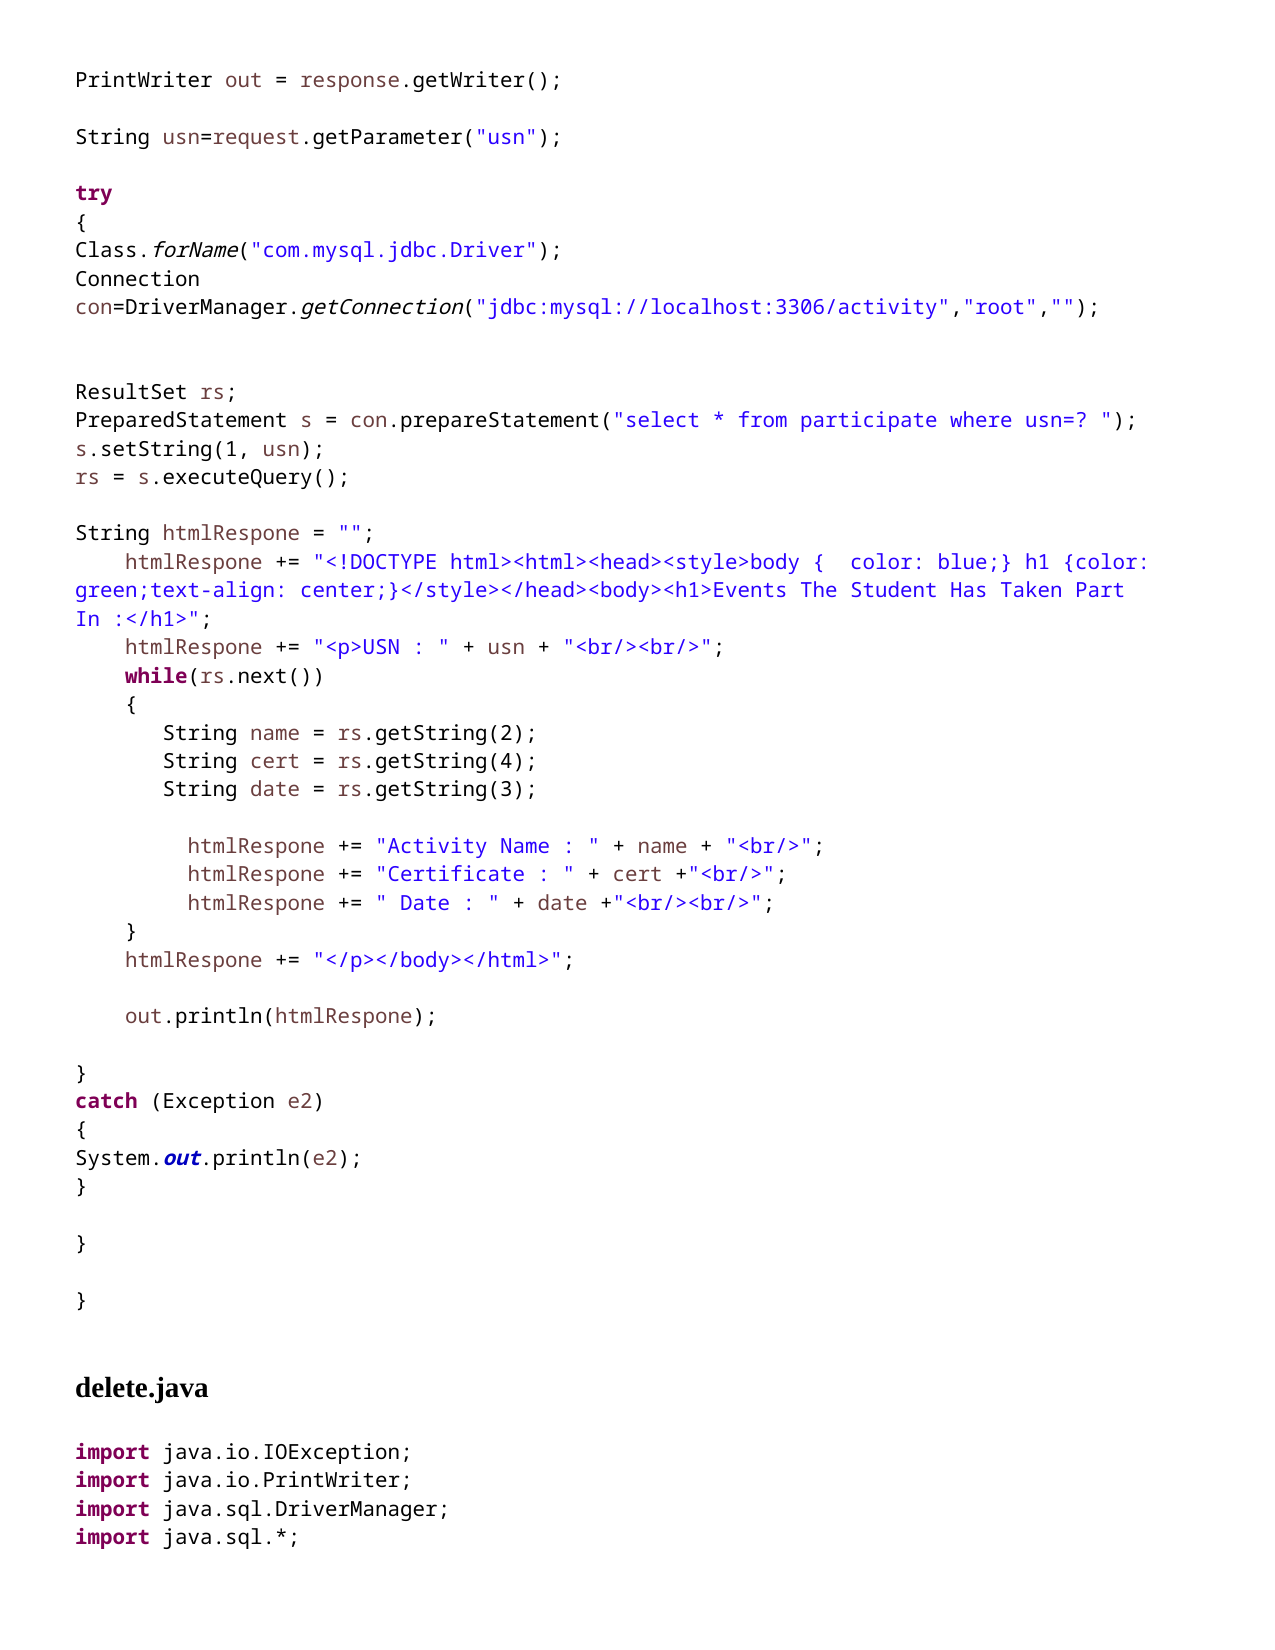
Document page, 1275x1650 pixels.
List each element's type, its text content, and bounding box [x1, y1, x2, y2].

text delete.java [75, 1370, 1209, 1403]
text s.setString(1, usn); [75, 434, 1209, 462]
text import java.sql.*; [75, 1522, 1209, 1551]
text import java.io.IOException; [75, 1437, 1209, 1466]
text while(rs.next()) [75, 661, 1209, 689]
text rs = s.executeQuery(); [75, 462, 1209, 491]
text try [75, 178, 1209, 207]
text } [75, 1058, 1209, 1086]
text ResultSet rs; [75, 377, 1209, 405]
text String date = rs.getString(3); [75, 774, 1209, 803]
text } [75, 916, 1209, 945]
text Class.forName("com.mysql.jdbc.Driver"); [75, 235, 1209, 264]
text catch (Exception e2) [75, 1086, 1209, 1114]
text htmlRespone += "<p>USN : " + usn + "<br/><br/>"; [75, 632, 1209, 661]
text } [75, 1285, 1209, 1313]
text import java.sql.DriverManager; [75, 1494, 1209, 1522]
text htmlRespone += "Certificate : " + cert +"<br/>"; [75, 859, 1209, 888]
text htmlRespone += "</p></body></html>"; [75, 945, 1209, 973]
text htmlRespone += "Activity Name : " + name + "<br/>"; [75, 831, 1209, 859]
text PrintWriter out = response.getWriter(); [75, 66, 1209, 94]
text String usn=request.getParameter("usn"); [75, 122, 1209, 151]
text { [75, 1114, 1209, 1143]
text } [75, 1228, 1209, 1256]
text import java.io.PrintWriter; [75, 1466, 1209, 1494]
text String cert = rs.getString(4); [75, 746, 1209, 774]
text htmlRespone += "<!DOCTYPE html><html><head><style>body { color: blue;} h1 {color: green;text-align: center;}</style></head><body><h1>Events The Student Has Taken Part In :</h1>"; [75, 547, 1209, 632]
text out.println(htmlRespone); [75, 1001, 1209, 1029]
text htmlRespone += " Date : " + date +"<br/><br/>"; [75, 888, 1209, 916]
text String name = rs.getString(2); [75, 718, 1209, 746]
text PreparedStatement s = con.prepareStatement("select * from participate where usn=? "); [75, 405, 1209, 434]
text System.out.println(e2); [75, 1143, 1209, 1171]
text String htmlRespone = ""; [75, 518, 1209, 547]
text { [75, 689, 1209, 718]
text Connection con=DriverManager.getConnection("jdbc:mysql://localhost:3306/activity","root",""); [75, 264, 1209, 321]
text { [75, 207, 1209, 235]
text } [75, 1171, 1209, 1200]
